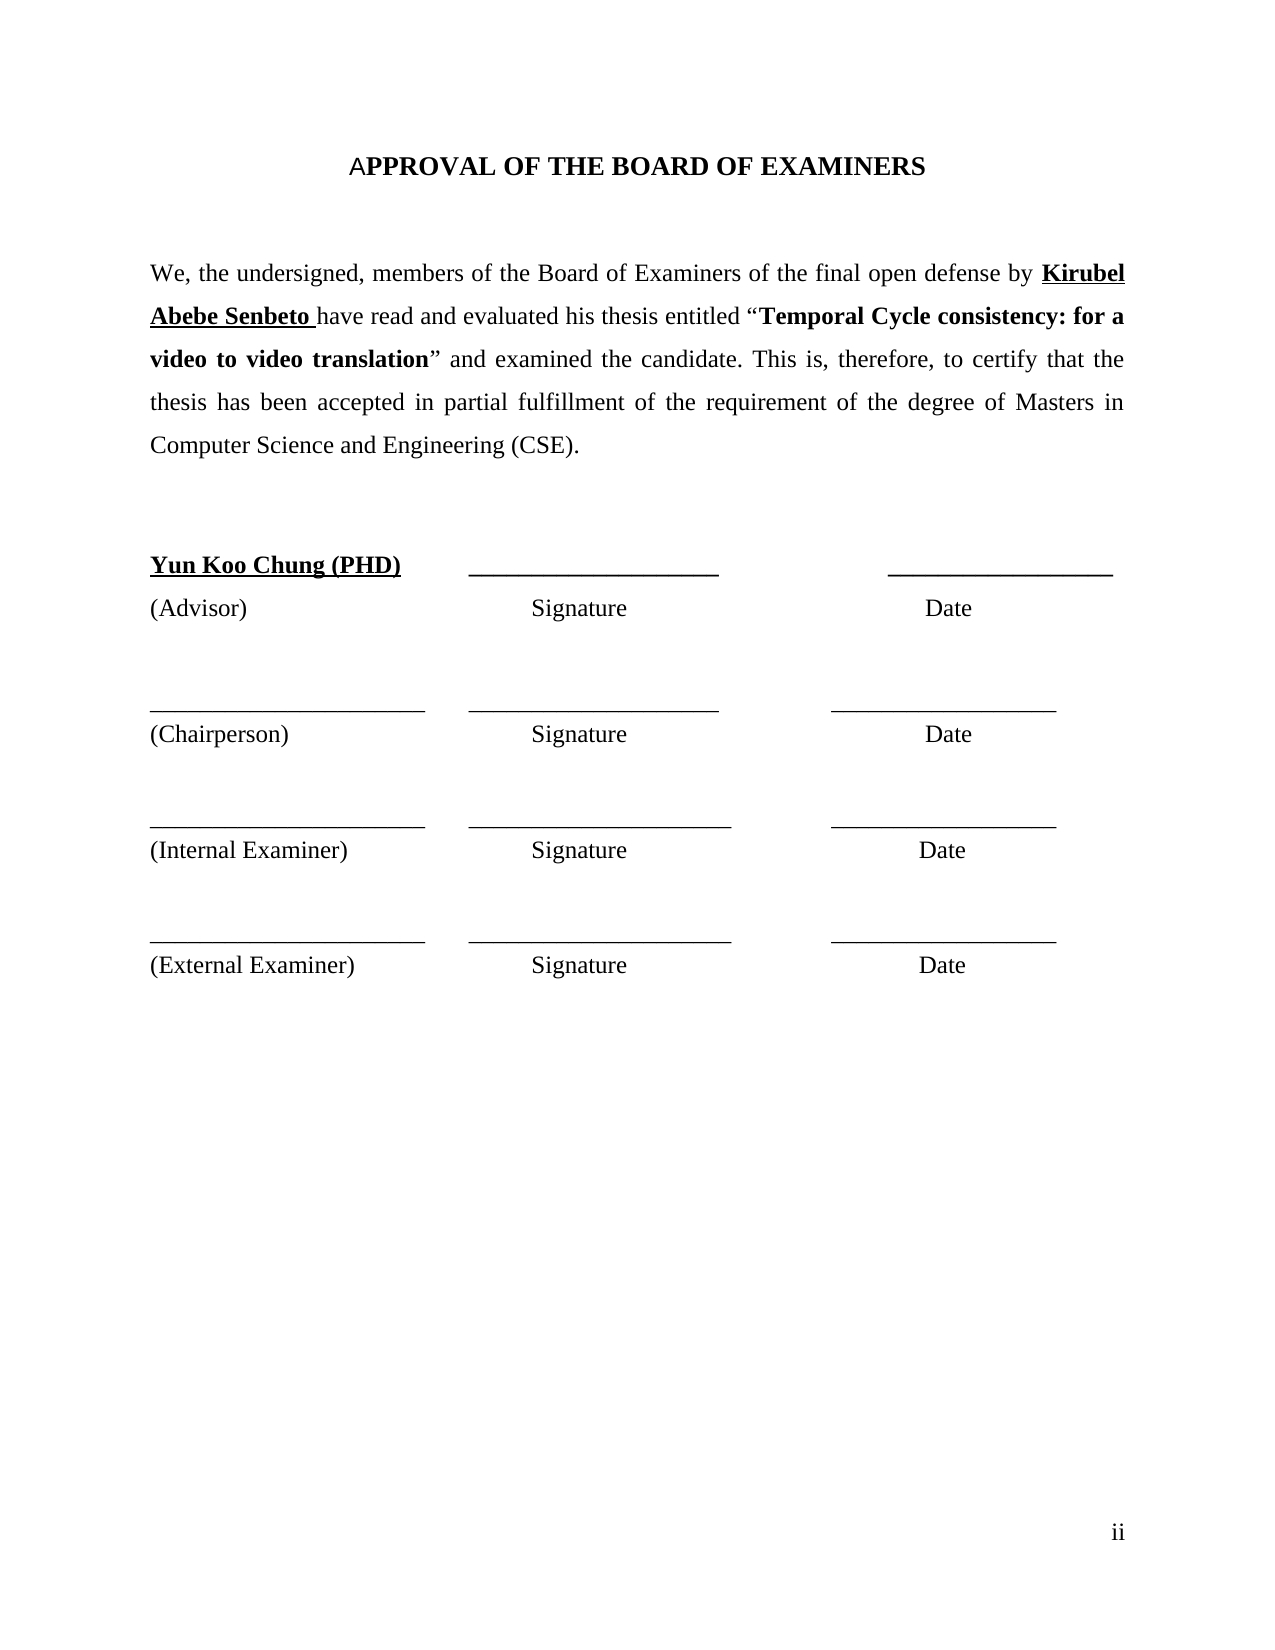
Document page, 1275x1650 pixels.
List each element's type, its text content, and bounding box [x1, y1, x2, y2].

text Yun Koo Chung (PHD) ____________________ __________________ (Advisor) Signature Date [150, 550, 1125, 622]
text We, the undersigned, members of the Board of Examiners of the final open defense by Kirubel Abebe Senbeto have read and evaluated his thesis entitled “Temporal Cycle consistency: for a video to video translation” and examined the candidate. This is, therefore, to certify that the thesis has been accepted in partial fulfillment of the requirement of the degree of Masters in Computer Science and Engineering (CSE). [150, 258, 1125, 459]
text APPROVAL OF THE BOARD OF EXAMINERS [150, 150, 1125, 181]
text ______________________ ____________________ __________________ (Chairperson) Signature Date [150, 653, 1125, 748]
text ______________________ _____________________ __________________ (External Examiner) Signature Date [150, 884, 1125, 979]
text ______________________ _____________________ __________________ (Internal Examiner) Signature Date [150, 769, 1125, 863]
